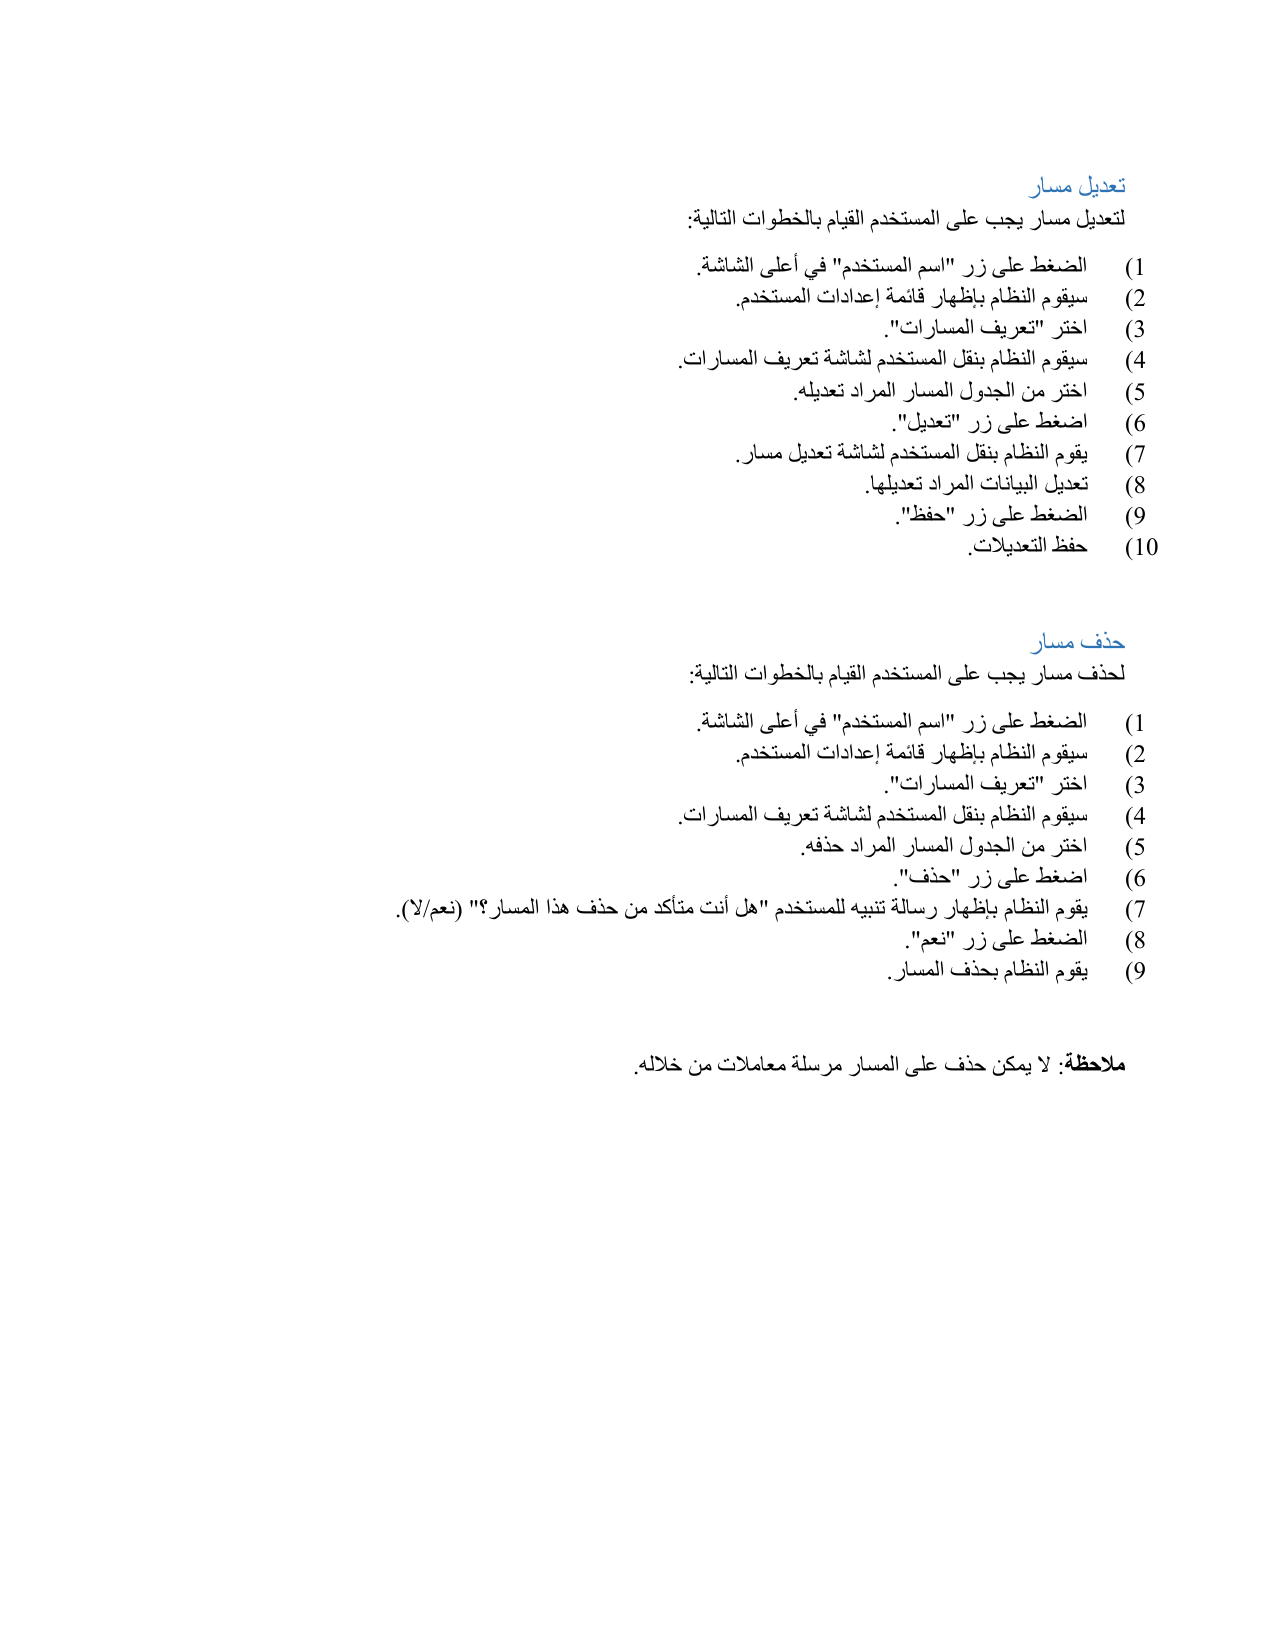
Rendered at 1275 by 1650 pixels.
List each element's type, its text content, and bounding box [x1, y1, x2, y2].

list سيقوم النظام بإظهار قائمة إعدادات المستخدم. [179, 283, 1125, 312]
subtitle حذف مسار [150, 627, 1125, 658]
list اضغط على زر "حذف". [179, 863, 1125, 892]
list الضغط على زر "نعم". [179, 925, 1125, 954]
list اختر "تعريف المسارات". [179, 314, 1125, 343]
list يقوم النظام بحذف المسار. [179, 956, 1125, 985]
list اختر "تعريف المسارات". [179, 770, 1125, 799]
list حفظ التعديلات. [179, 532, 1125, 561]
list تعديل البيانات المراد تعديلها. [179, 470, 1125, 498]
list سيقوم النظام بنقل المستخدم لشاشة تعريف المسارات. [179, 346, 1125, 374]
list اختر من الجدول المسار المراد حذفه. [179, 832, 1125, 861]
list سيقوم النظام بنقل المستخدم لشاشة تعريف المسارات. [179, 801, 1125, 830]
list يقوم النظام بنقل المستخدم لشاشة تعديل مسار. [179, 439, 1125, 467]
text لحذف مسار يجب على المستخدم القيام بالخطوات التالية: [150, 660, 1125, 689]
list الضغط على زر "اسم المستخدم" في أعلى الشاشة. [179, 252, 1125, 281]
list يقوم النظام بإظهار رسالة تنبيه للمستخدم "هل أنت متأكد من حذف هذا المسار؟" (نعم/لا). [179, 894, 1125, 923]
text لتعديل مسار يجب على المستخدم القيام بالخطوات التالية: [150, 205, 1125, 233]
list الضغط على زر "حفظ". [179, 501, 1125, 529]
list اضغط على زر "تعديل". [179, 408, 1125, 436]
subtitle تعديل مسار [150, 171, 1125, 202]
list سيقوم النظام بإظهار قائمة إعدادات المستخدم. [179, 739, 1125, 768]
list اختر من الجدول المسار المراد تعديله. [179, 377, 1125, 405]
text ملاحظة: لا يمكن حذف على المسار مرسلة معاملات من خلاله. [179, 1051, 1125, 1080]
list الضغط على زر "اسم المستخدم" في أعلى الشاشة. [179, 708, 1125, 737]
